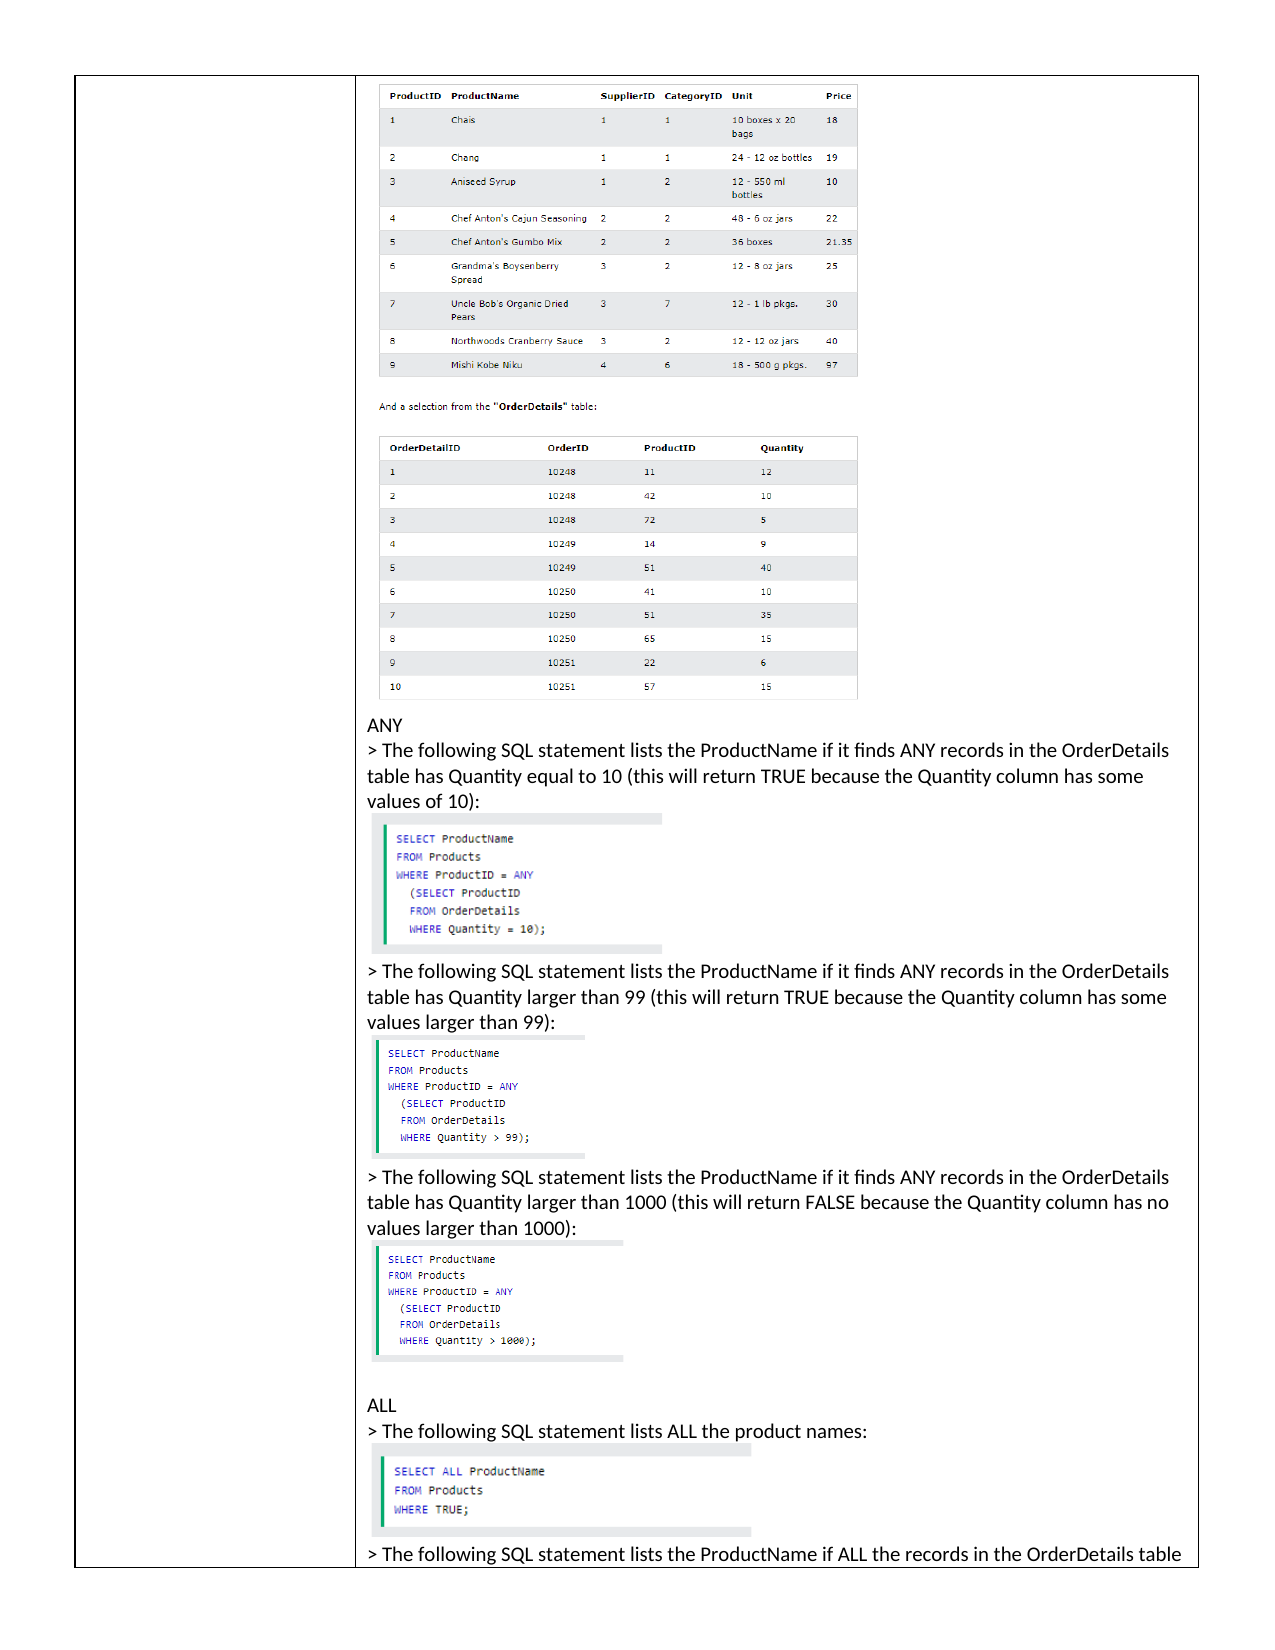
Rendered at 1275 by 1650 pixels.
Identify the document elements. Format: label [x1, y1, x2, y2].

picture [371, 1443, 752, 1537]
picture [371, 813, 663, 954]
picture [371, 76, 870, 707]
picture [371, 1035, 585, 1159]
table_cell [356, 76, 1198, 1567]
picture [371, 1240, 624, 1362]
